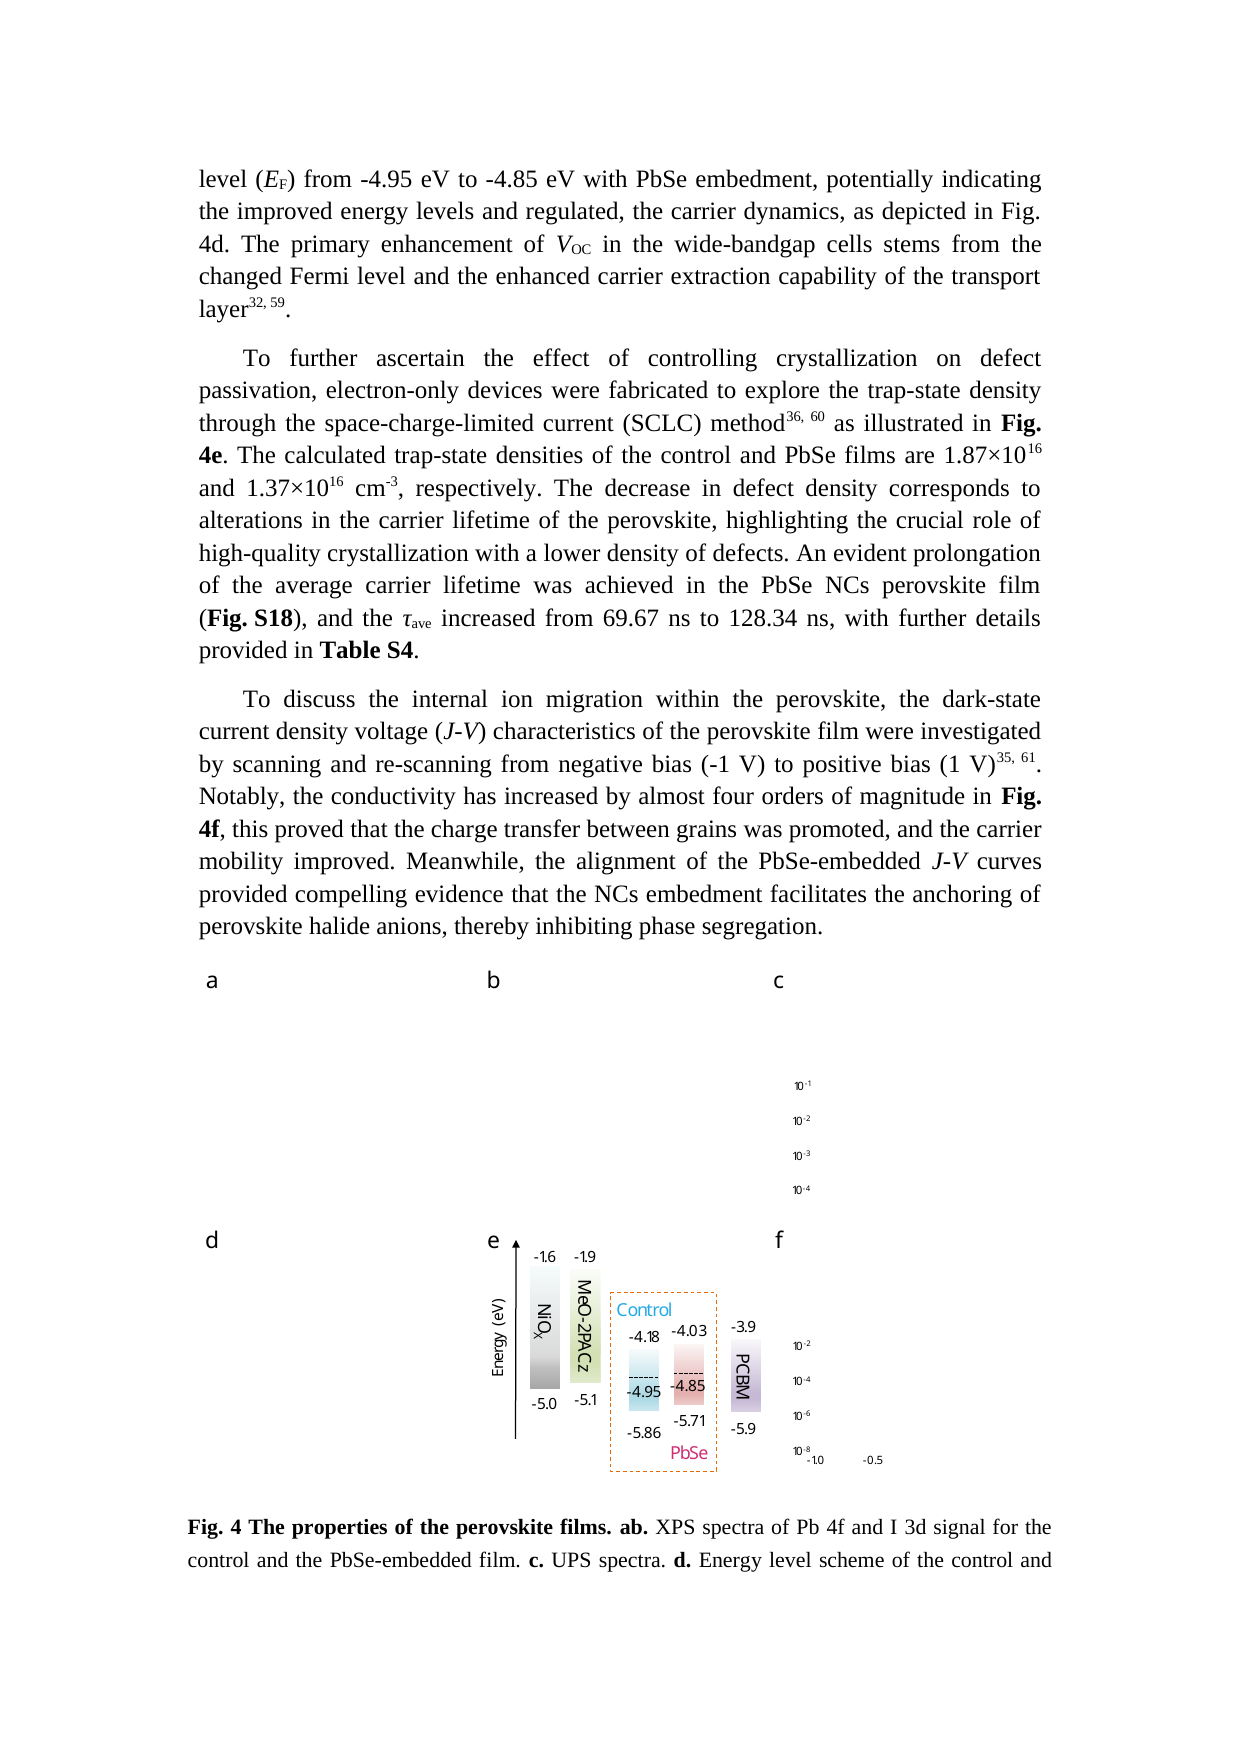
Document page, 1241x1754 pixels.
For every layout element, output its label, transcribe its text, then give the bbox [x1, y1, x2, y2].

text To discuss the internal ion migration within the perovskite, the dark-state current density voltage (J-V) characteristics of the perovskite film were investigated by scanning and re-scanning from negative bias (-1 V) to positive bias (1 V)35, 61. Notably, the conductivity has increased by almost four orders of magnitude in Fig. 4f, this proved that the charge transfer between grains was promoted, and the carrier mobility improved. Meanwhile, the alignment of the PbSe-embedded J-V curves provided compelling evidence that the NCs embedment facilitates the anchoring of perovskite halide anions, thereby inhibiting phase segregation. [198, 682, 1042, 942]
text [187, 1511, 1053, 1576]
text To further ascertain the effect of controlling crystallization on defect passivation, electron-only devices were fabricated to explore the trap-state density through the space-charge-limited current (SCLC) method36, 60 as illustrated in Fig. 4e. The calculated trap-state densities of the control and PbSe films are 1.87×1016 and 1.37×1016 cm-3, respectively. The decrease in defect density corresponds to alterations in the carrier lifetime of the perovskite, highlighting the crucial role of high-quality crystallization with a lower density of defects. An evident prolongation of the average carrier lifetime was achieved in the PbSe NCs perovskite film (Fig. S18), and the τave increased from 69.67 ns to 128.34 ns, with further details provided in Table S4. [198, 341, 1042, 666]
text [198, 162, 1042, 324]
